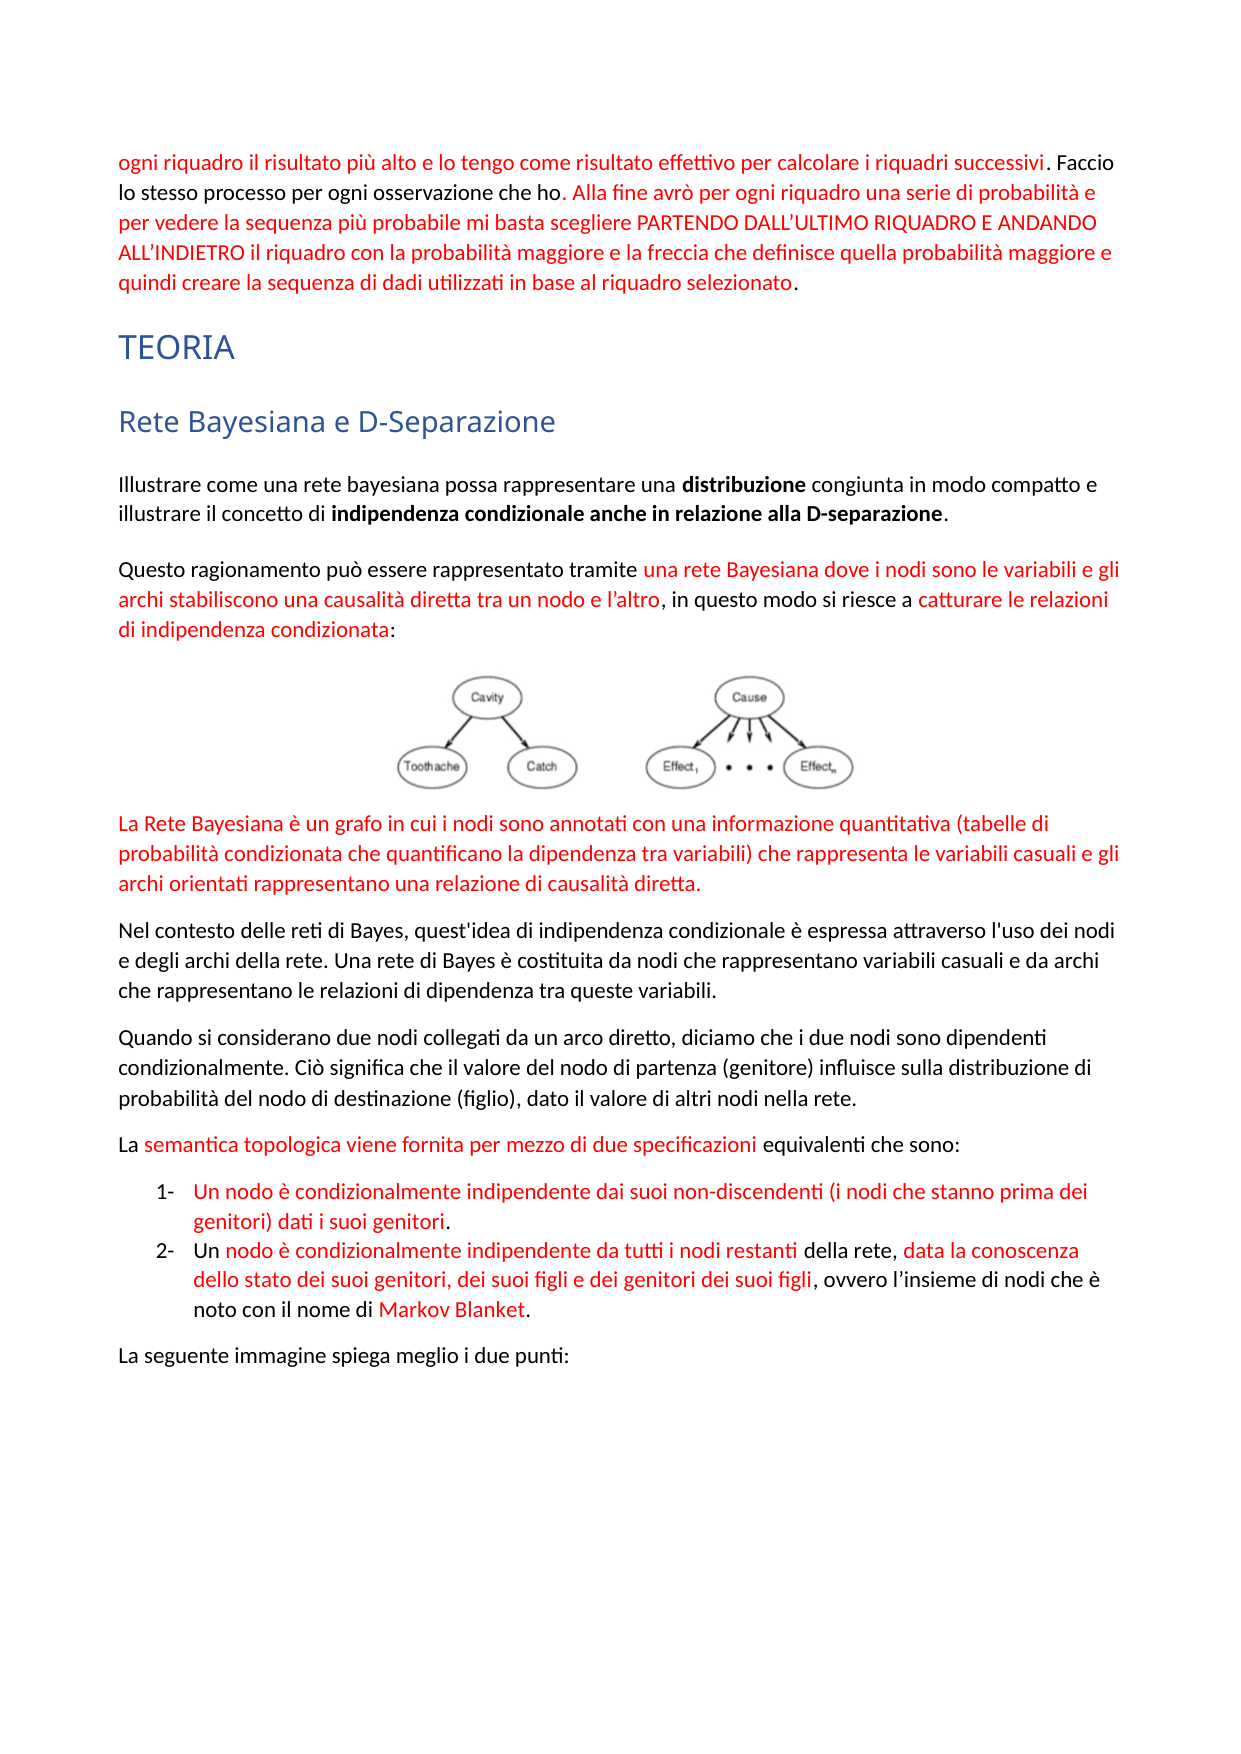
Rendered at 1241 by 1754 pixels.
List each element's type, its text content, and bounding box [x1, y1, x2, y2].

list Un nodo è condizionalmente indipendente da tutti i nodi restanti della rete, data la conoscenza dello stato dei suoi genitori, dei suoi figli e dei genitori dei suoi figli, ovvero l’insieme di nodi che è noto con il nome di Markov Blanket. [156, 1236, 1122, 1323]
text La semantica topologica viene fornita per mezzo di due specificazioni equivalenti che sono: [118, 1131, 1122, 1158]
list Un nodo è condizionalmente indipendente dai suoi non-discendenti (i nodi che stanno prima dei genitori) dati i suoi genitori. [156, 1177, 1122, 1235]
text La seguente immagine spiega meglio i due punti: [118, 1341, 1122, 1369]
text Questo ragionamento può essere rappresentato tramite una rete Bayesiana dove i nodi sono le variabili e gli archi stabiliscono una causalità diretta tra un nodo e l’altro, in questo modo si riesce a catturare le relazioni di indipendenza condizionata: [118, 555, 1122, 643]
subtitle Rete Bayesiana e D-Separazione [118, 402, 1122, 441]
text Nel contesto delle reti di Bayes, quest'idea di indipendenza condizionale è espressa attraverso l'uso dei nodi e degli archi della rete. Una rete di Bayes è costituita da nodi che rappresentano variabili casuali e da archi che rappresentano le relazioni di dipendenza tra queste variabili. [118, 916, 1122, 1004]
subtitle TEORIA [118, 324, 1122, 369]
text Quando si considerano due nodi collegati da un arco diretto, diciamo che i due nodi sono dipendenti condizionalmente. Ciò significa che il valore del nodo di partenza (genitore) influisce sulla distribuzione di probabilità del nodo di destinazione (figlio), dato il valore di altri nodi nella rete. [118, 1023, 1122, 1112]
picture [371, 662, 869, 790]
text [118, 148, 1122, 296]
text La Rete Bayesiana è un grafo in cui i nodi sono annotati con una informazione quantitativa (tabelle di probabilità condizionata che quantificano la dipendenza tra variabili) che rappresenta le variabili casuali e gli archi orientati rappresentano una relazione di causalità diretta. [118, 809, 1122, 897]
